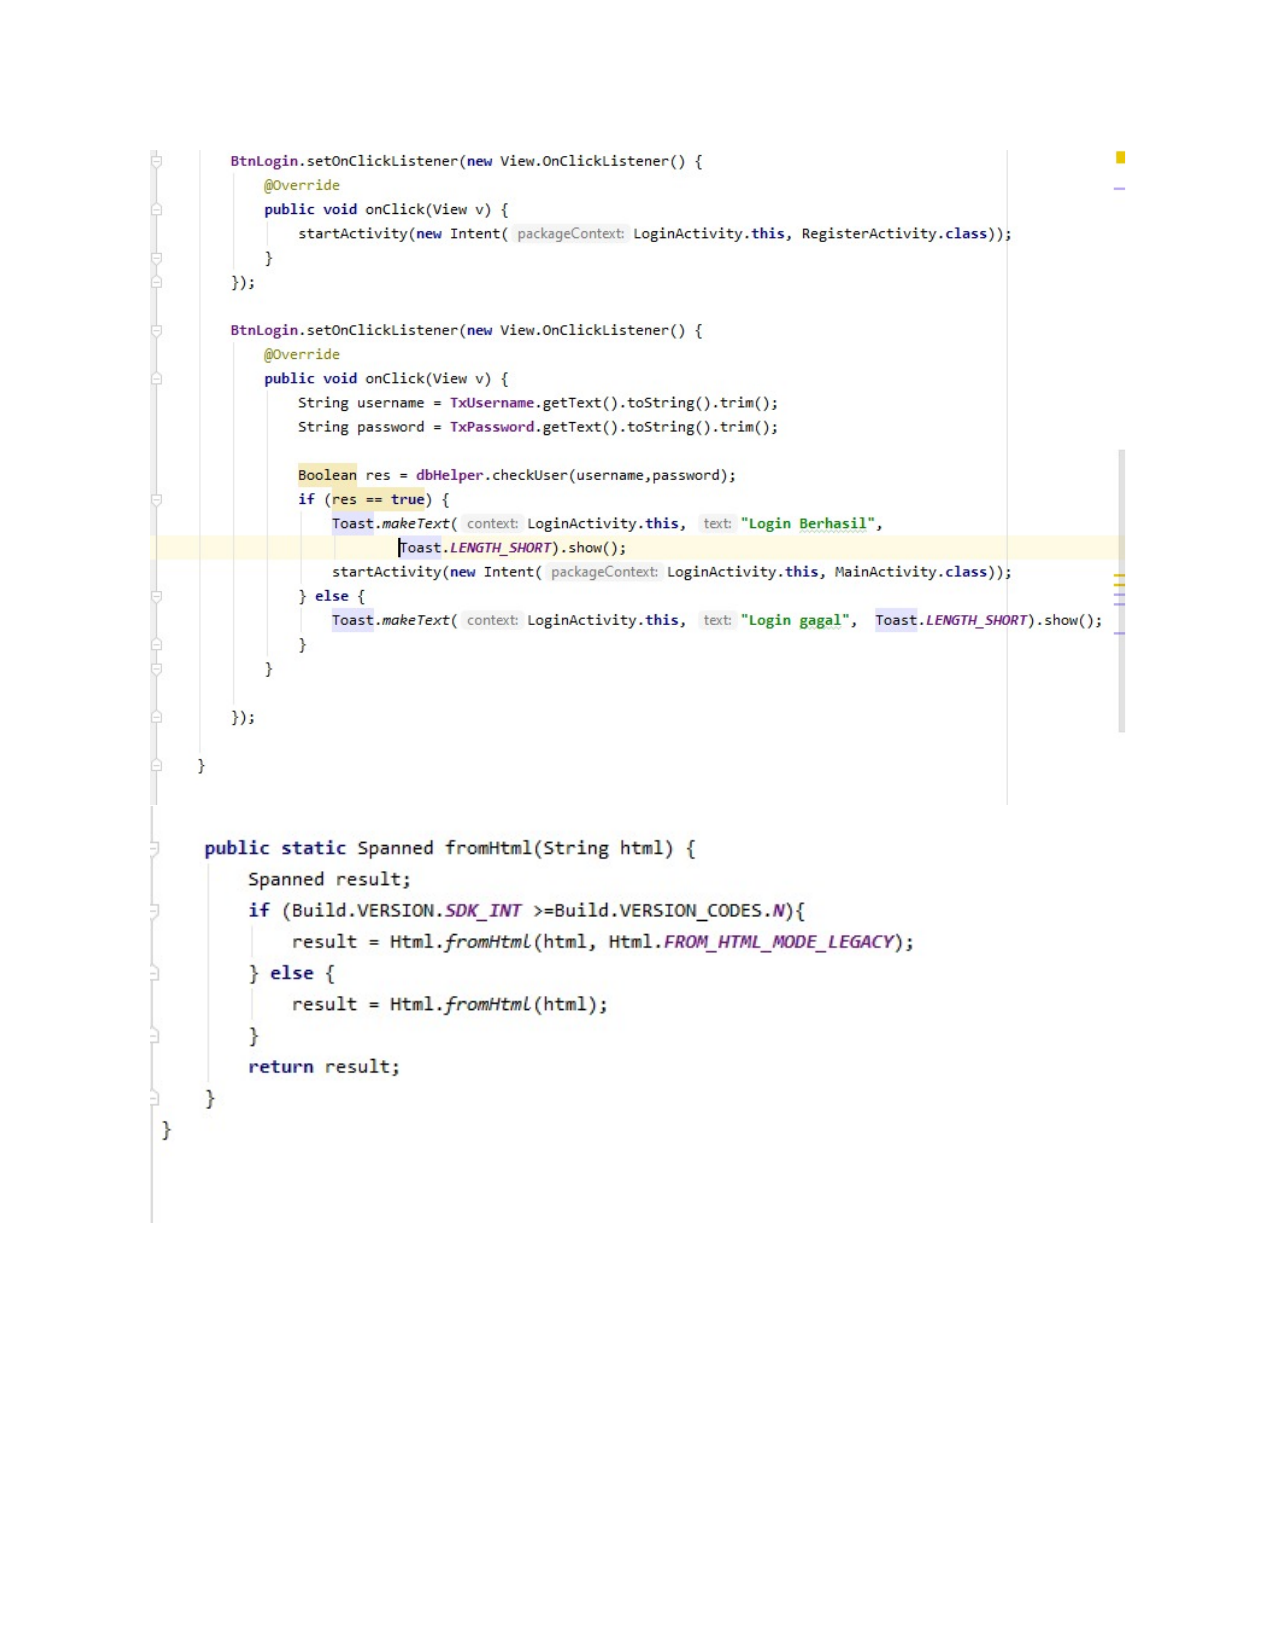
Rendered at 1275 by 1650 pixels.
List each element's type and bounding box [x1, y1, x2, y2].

picture [150, 806, 942, 1223]
picture [150, 150, 1125, 805]
